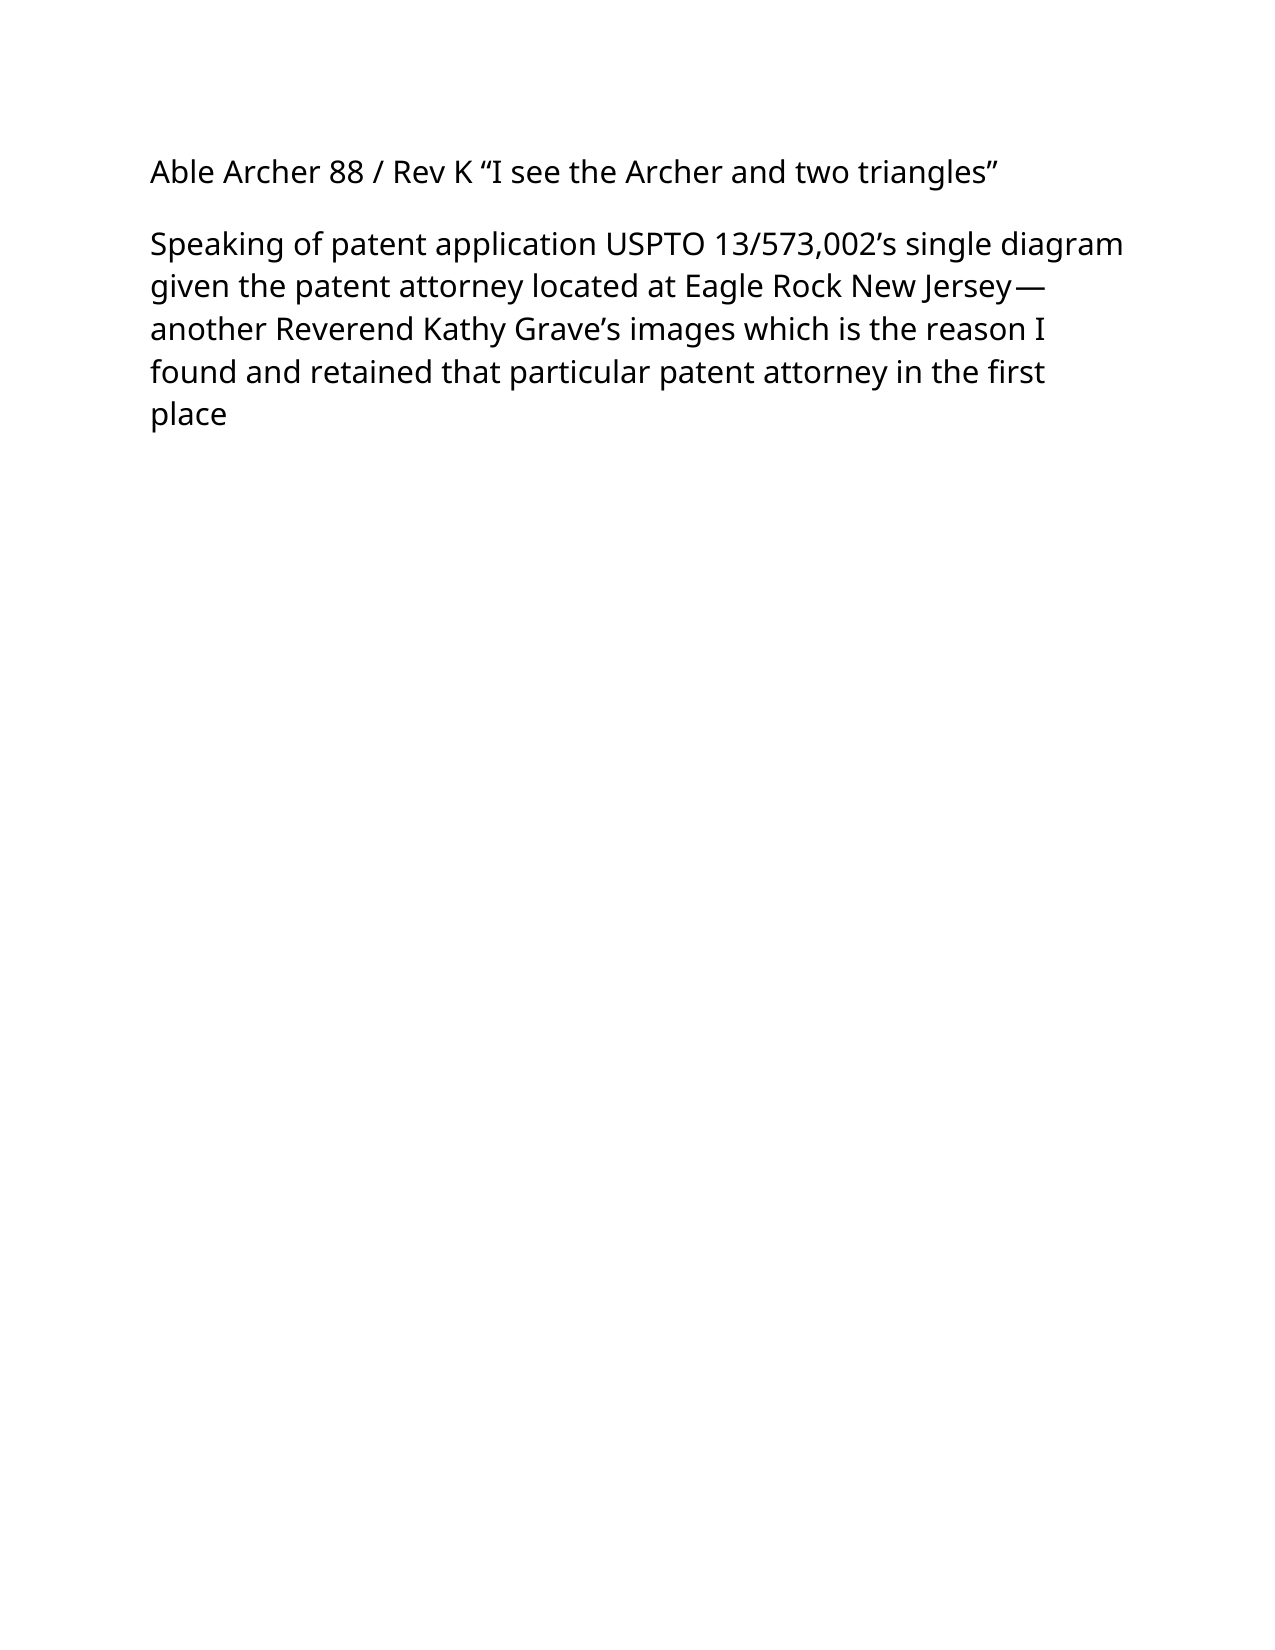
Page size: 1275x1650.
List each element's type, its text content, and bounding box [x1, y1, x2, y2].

text Speaking of patent application USPTO 13/573,002’s single diagram given the patent attorney located at Eagle Rock New Jersey — another Reverend Kathy Grave’s images which is the reason I found and retained that particular patent attorney in the first place [150, 222, 1125, 435]
text Able Archer 88 / Rev K “I see the Archer and two triangles” [150, 150, 1125, 193]
